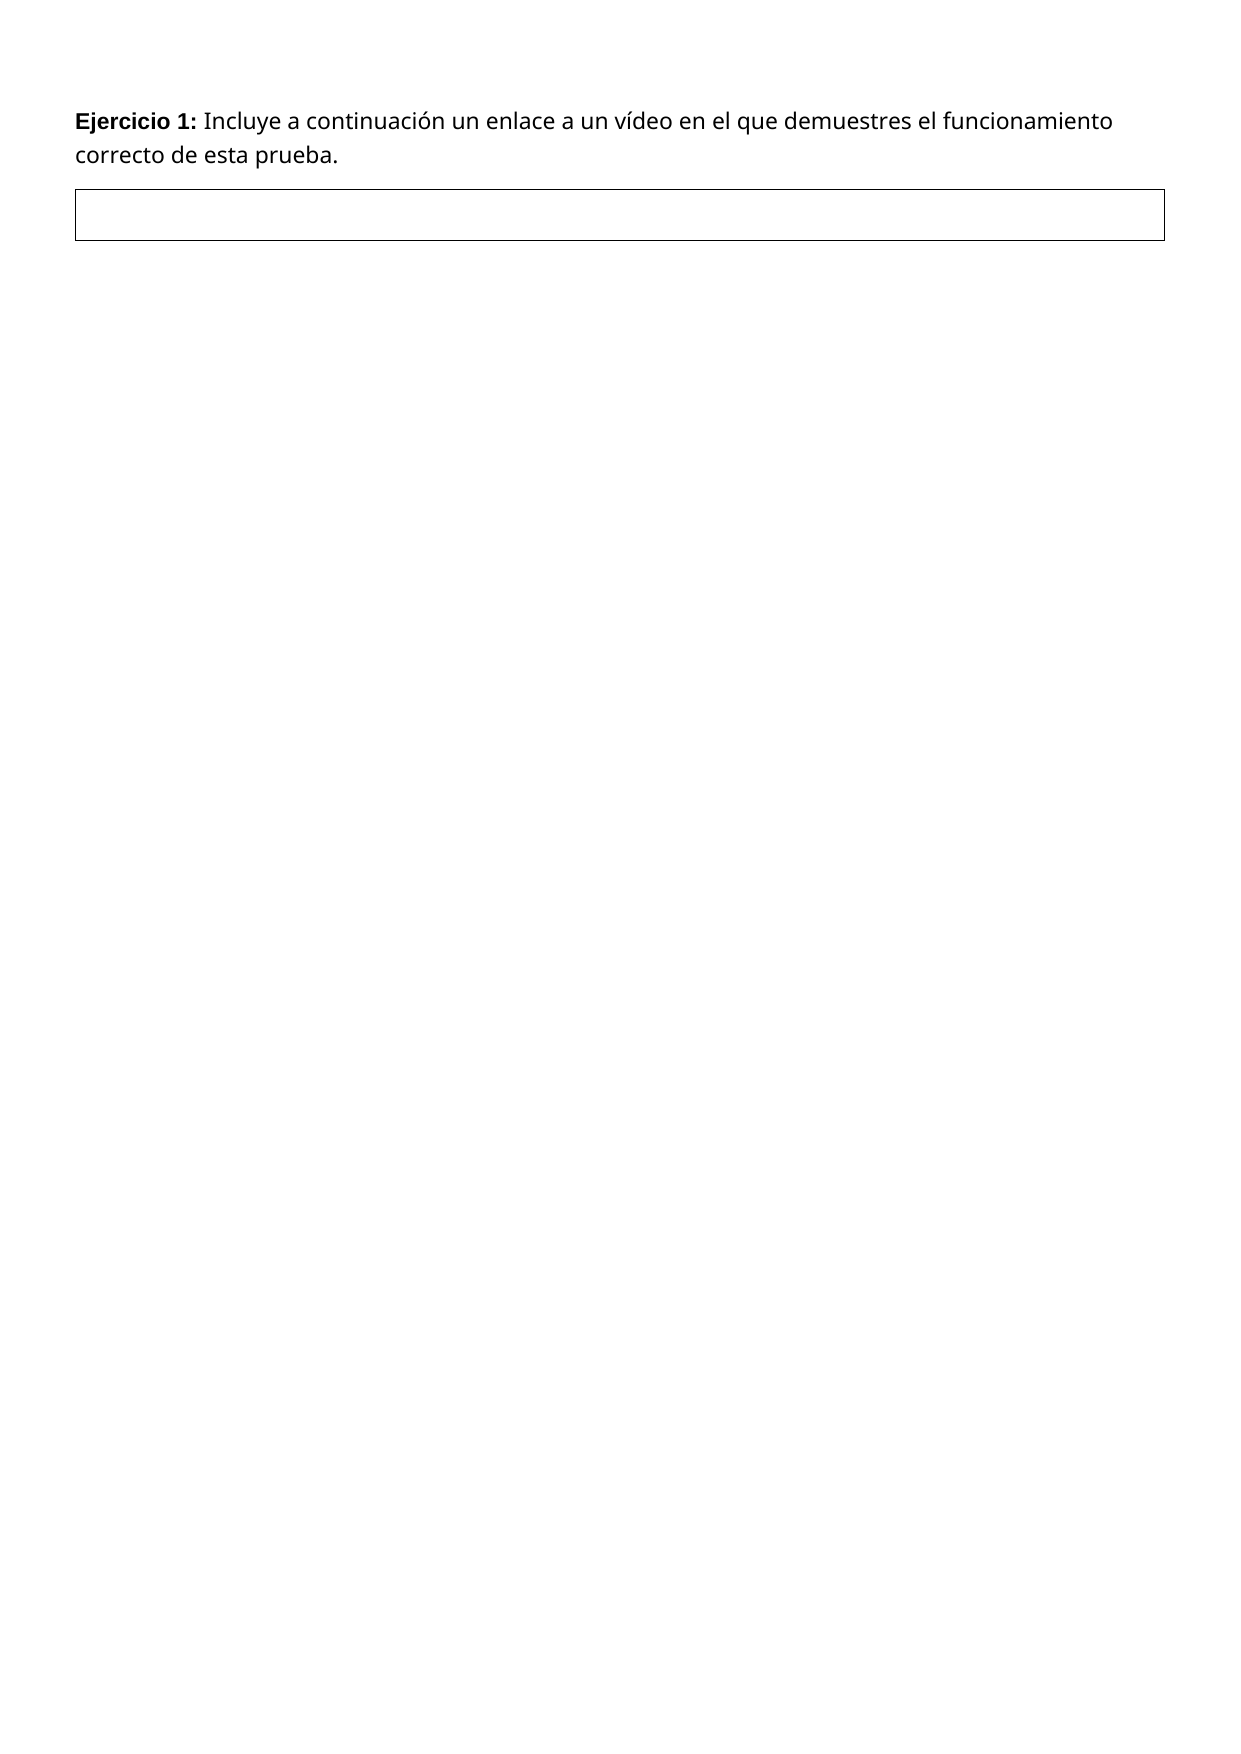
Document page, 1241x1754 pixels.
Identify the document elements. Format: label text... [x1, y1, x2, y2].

text Ejercicio 1: Incluye a continuación un enlace a un vídeo en el que demuestres el funcionamiento correcto de esta prueba. [75, 105, 1165, 170]
table_header [76, 190, 1164, 240]
